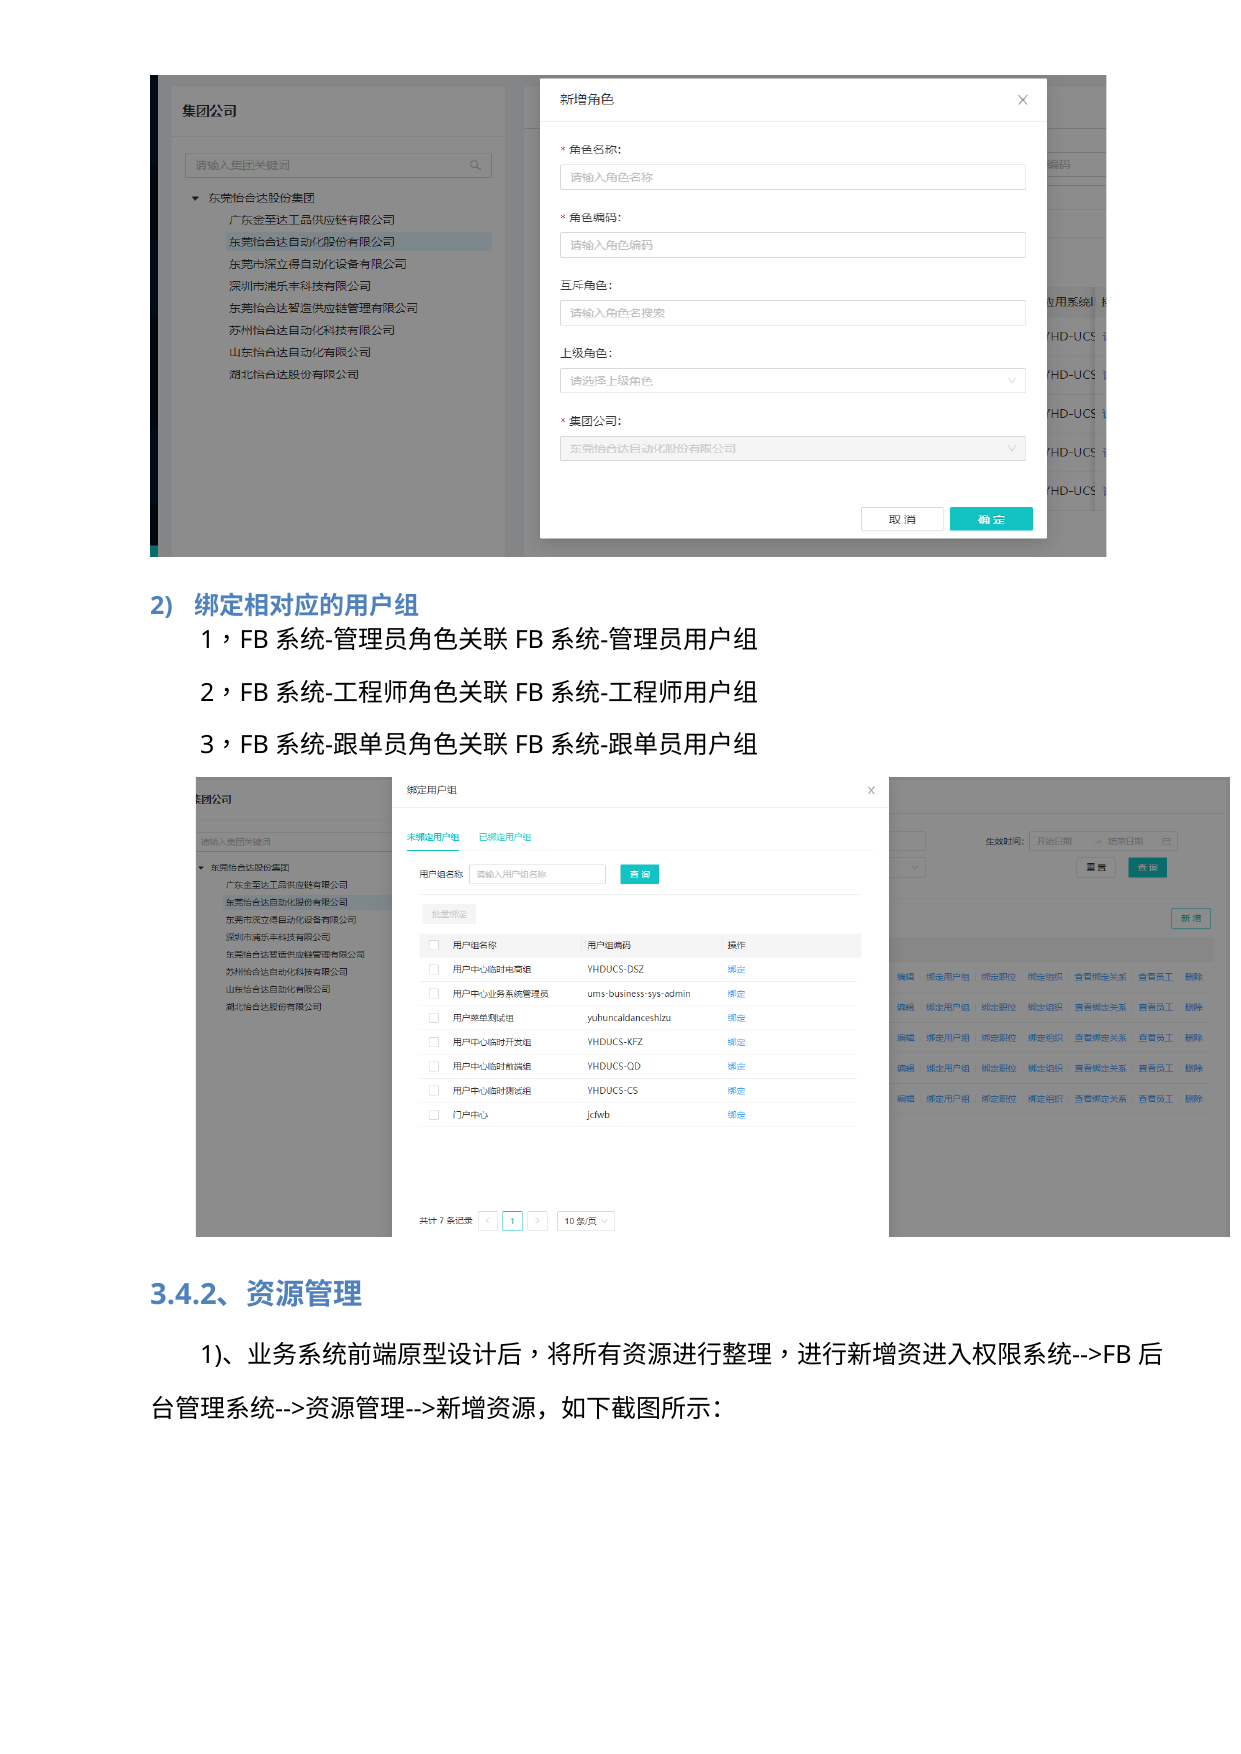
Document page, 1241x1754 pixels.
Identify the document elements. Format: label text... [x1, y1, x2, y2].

picture [195, 777, 1230, 1237]
subtitle 绑定相对应的用户组 [150, 587, 1186, 621]
picture [150, 75, 1107, 557]
text 1)、业务系统前端原型设计后，将所有资源进行整理，进行新增资进入权限系统-->FB 后台管理系统-->资源管理-->新增资源，如下截图所示： [150, 1334, 1186, 1425]
text 1，FB 系统-管理员角色关联 FB 系统-管理员用户组 [150, 621, 1186, 656]
text 2，FB 系统-工程师角色关联 FB 系统-工程师用户组 [150, 672, 1186, 709]
subtitle 3.4.2、资源管理 [150, 1271, 1186, 1313]
text 3，FB 系统-跟单员角色关联 FB 系统-跟单员用户组 [150, 727, 1186, 761]
